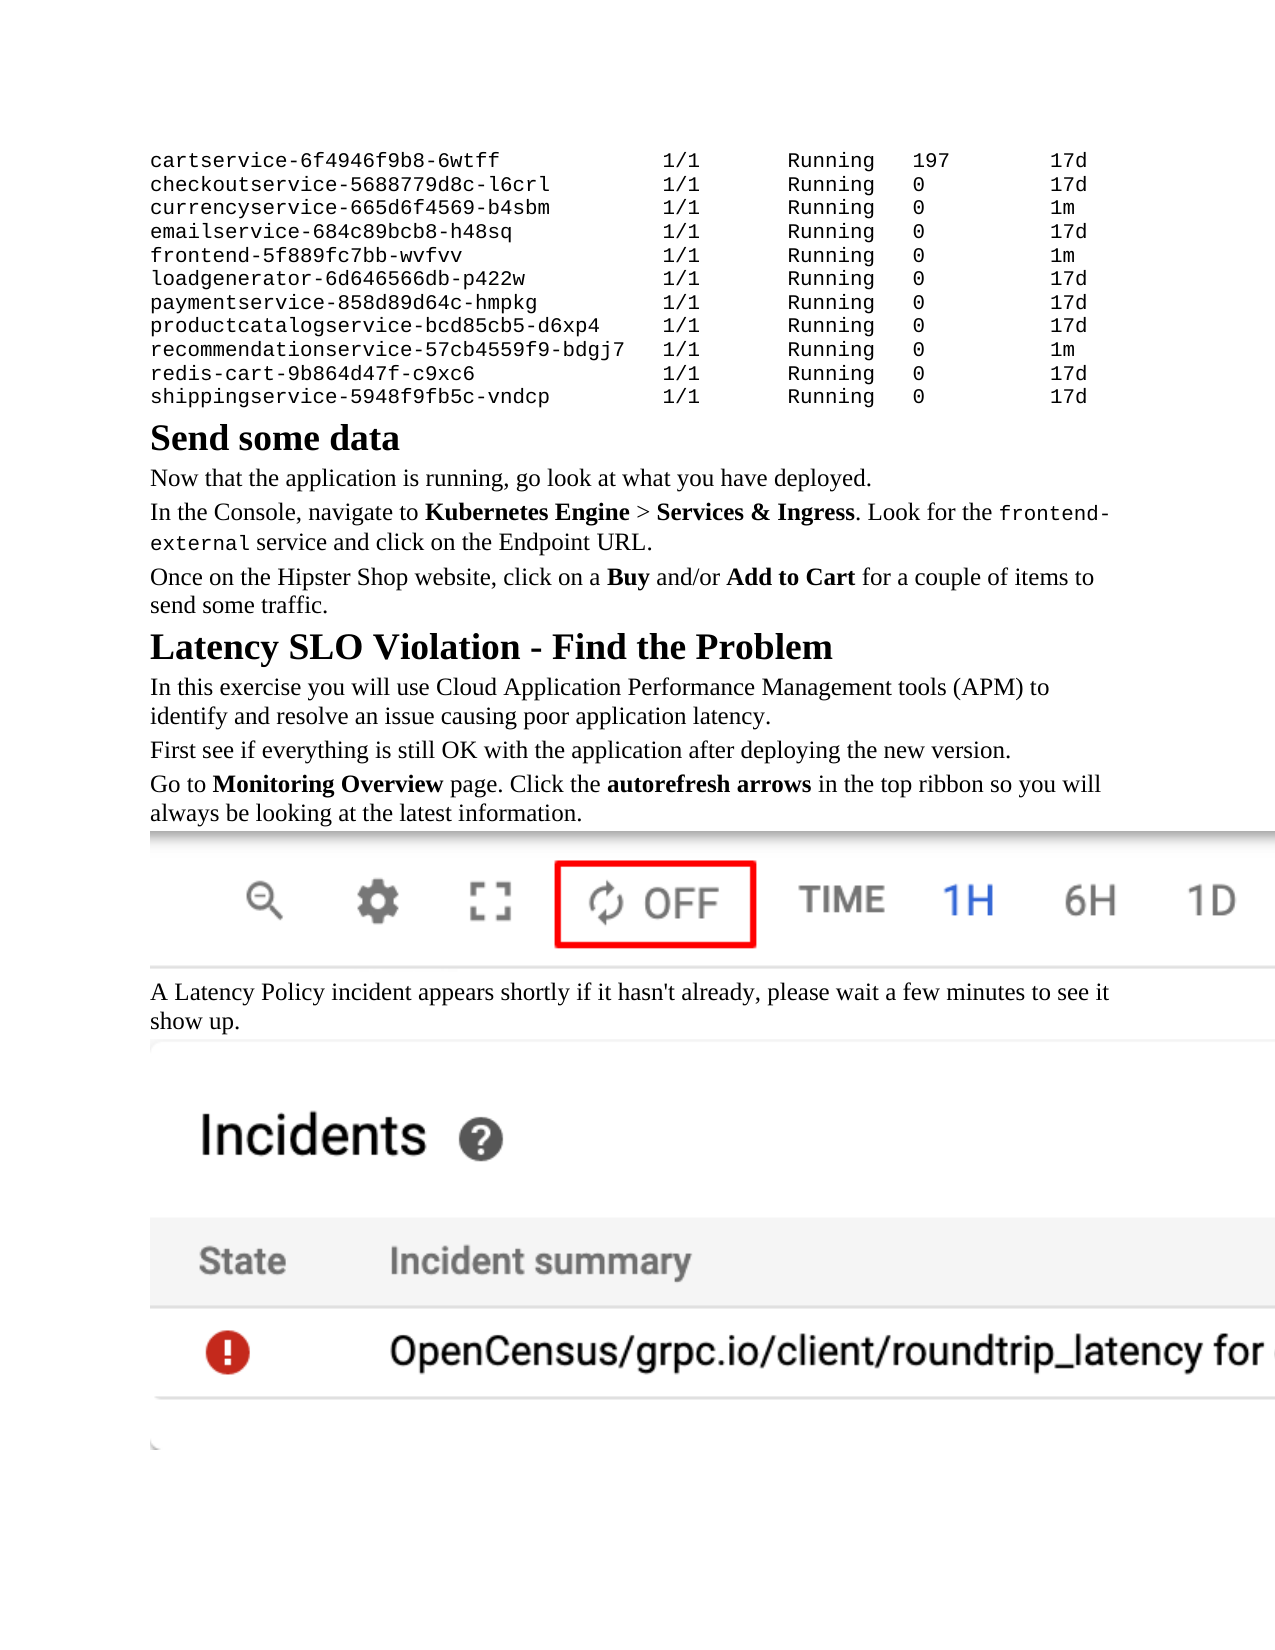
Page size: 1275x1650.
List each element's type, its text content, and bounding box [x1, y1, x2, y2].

text recommendationservice-57cb4559f9-bdgj7 1/1 Running 0 1m [150, 339, 1125, 363]
text shippingservice-5948f9fb5c-vndcp 1/1 Running 0 17d [150, 386, 1125, 410]
picture [150, 1039, 1275, 1450]
text A Latency Policy incident appears shortly if it hasn't already, please wait a few minutes to see it show up. [150, 977, 1125, 1035]
text First see if everything is still OK with the application after deploying the new version. [150, 735, 1125, 764]
text paymentservice-858d89d64c-hmpkg 1/1 Running 0 17d [150, 292, 1125, 316]
text frontend-5f889fc7bb-wvfvv 1/1 Running 0 1m [150, 244, 1125, 268]
text emailservice-684c89bcb8-h48sq 1/1 Running 0 17d [150, 221, 1125, 244]
text currencyservice-665d6f4569-b4sbm 1/1 Running 0 1m [150, 197, 1125, 221]
text redis-cart-9b864d47f-c9xc6 1/1 Running 0 17d [150, 363, 1125, 386]
text In this exercise you will use Cloud Application Performance Management tools (APM) to identify and resolve an issue causing poor application latency. [150, 672, 1125, 730]
text loadgenerator-6d646566db-p422w 1/1 Running 0 17d [150, 268, 1125, 292]
picture [150, 831, 1275, 972]
text Go to Monitoring Overview page. Click the autorefresh arrows in the top ribbon so you will always be looking at the latest information. [150, 769, 1125, 826]
text In the Console, navigate to Kubernetes Engine > Services & Ingress. Look for the frontend-external service and click on the Endpoint URL. [150, 497, 1125, 556]
text Send some data [150, 415, 1125, 458]
text Once on the Hipster Shop website, click on a Buy and/or Add to Cart for a couple of items to send some traffic. [150, 562, 1125, 619]
text cartservice-6f4946f9b8-6wtff 1/1 Running 197 17d [150, 150, 1125, 174]
text productcatalogservice-bcd85cb5-d6xp4 1/1 Running 0 17d [150, 316, 1125, 339]
text checkoutservice-5688779d8c-l6crl 1/1 Running 0 17d [150, 174, 1125, 197]
text Latency SLO Violation - Find the Problem [150, 624, 1125, 667]
text Now that the application is running, go look at what you have deployed. [150, 463, 1125, 492]
